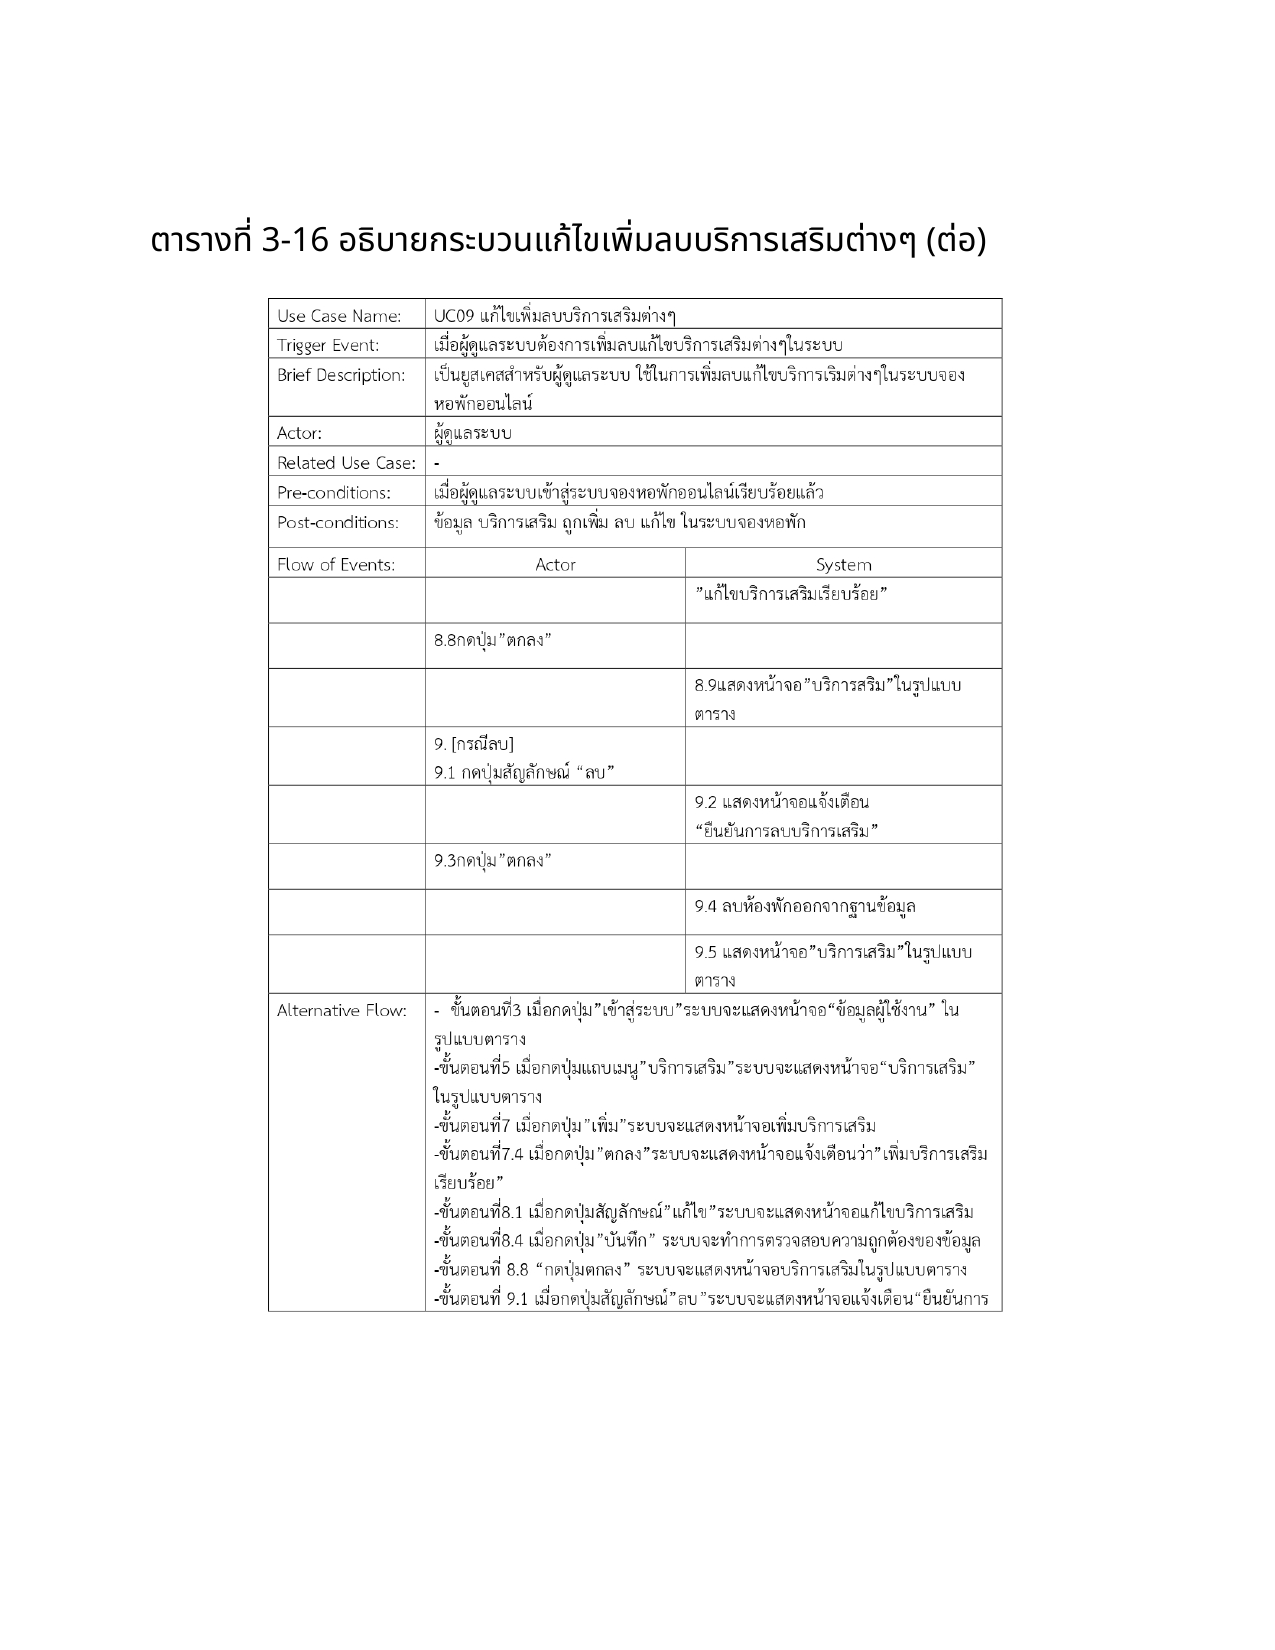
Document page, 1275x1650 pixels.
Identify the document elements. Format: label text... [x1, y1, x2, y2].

text ตารางที่ 3-16 อธิบายกระบวนแก้ไขเพิ่มลบบริการเสริมต่างๆ (ต่อ) [150, 216, 1124, 266]
picture [256, 286, 1018, 1319]
